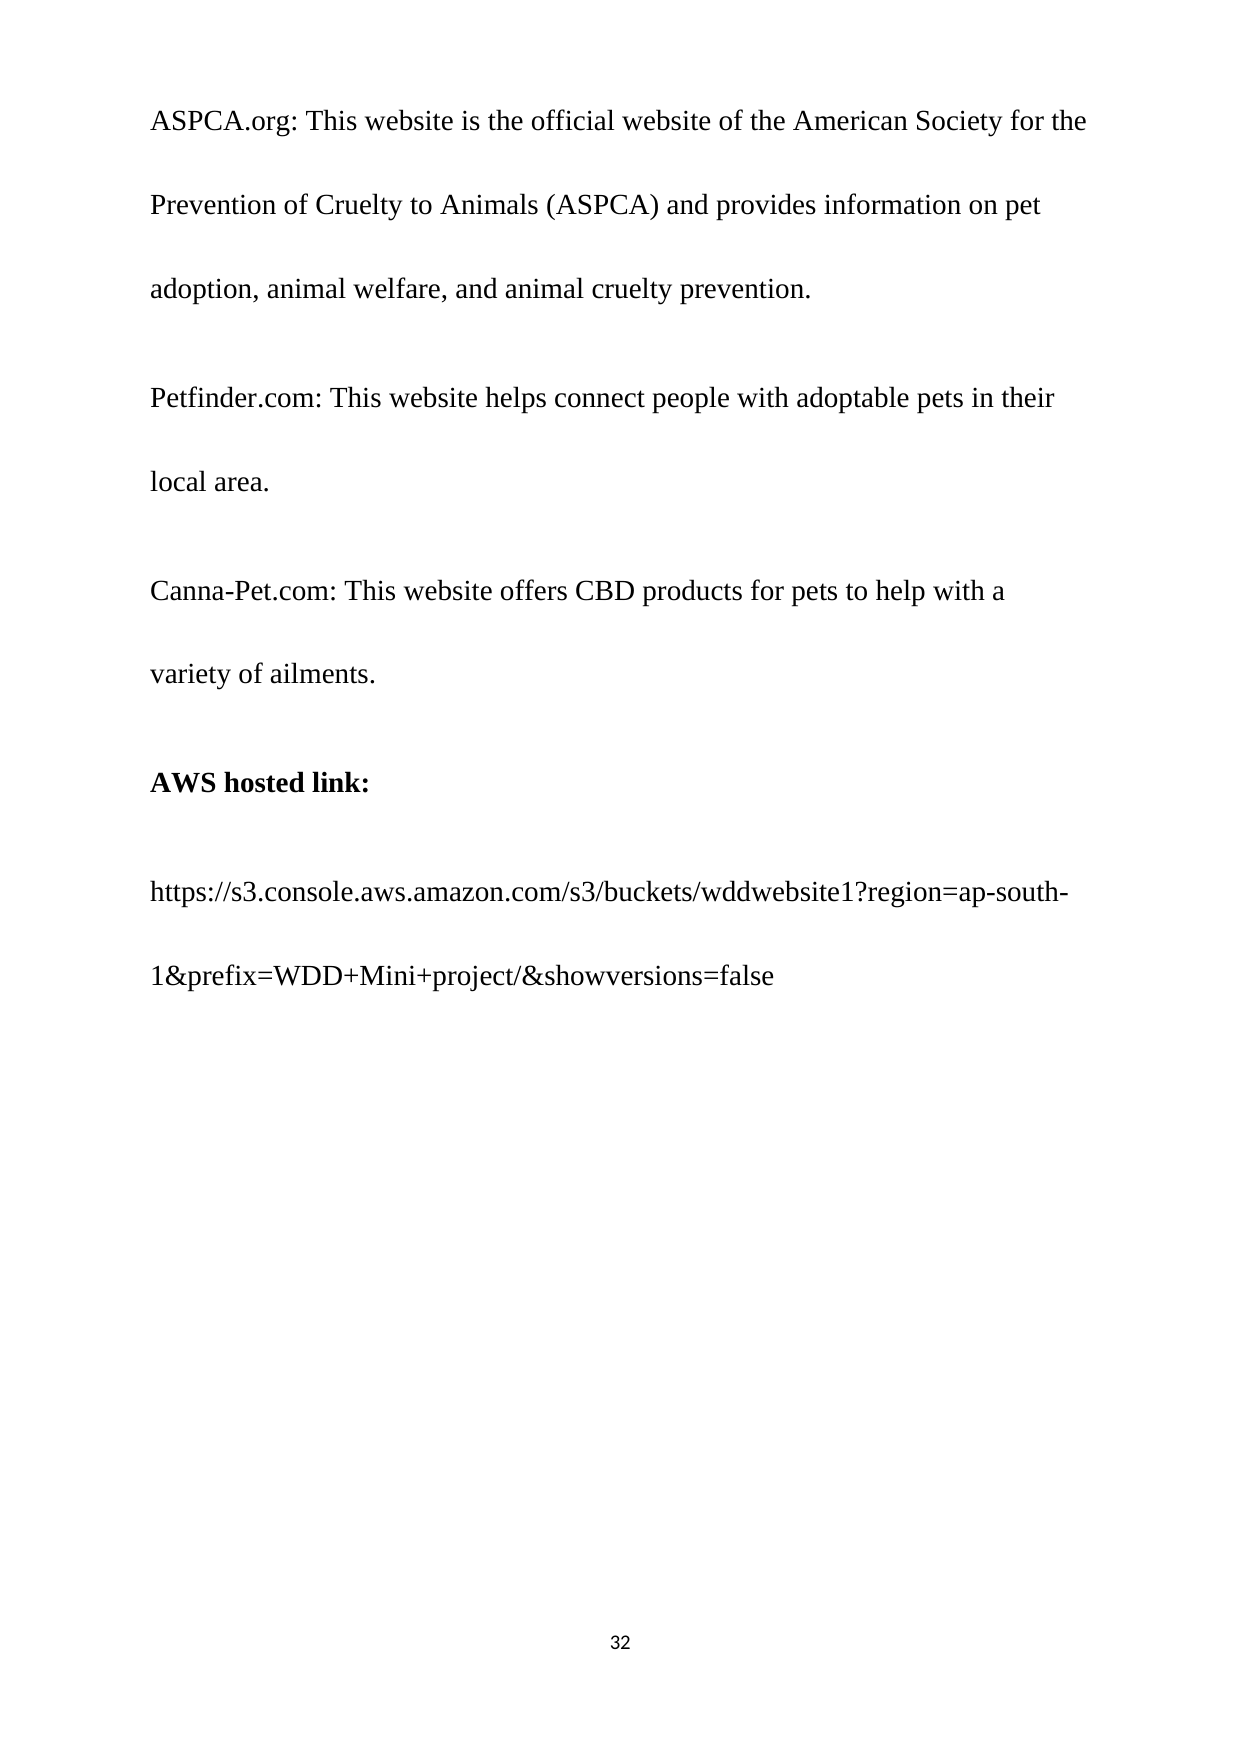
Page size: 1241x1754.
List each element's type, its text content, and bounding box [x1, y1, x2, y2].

text Canna-Pet.com: This website offers CBD products for pets to help with a variety of ailments. [150, 573, 1090, 690]
text Petfinder.com: This website helps connect people with adoptable pets in their local area. [150, 380, 1090, 497]
text AWS hosted link: [150, 765, 1090, 799]
text https://s3.console.aws.amazon.com/s3/buckets/wddwebsite1?region=ap-south-1&prefix=WDD+Mini+project/&showversions=false [150, 874, 1090, 992]
text ASPCA.org: This website is the official website of the American Society for the Prevention of Cruelty to Animals (ASPCA) and provides information on pet adoption, animal welfare, and animal cruelty prevention. [150, 103, 1090, 305]
